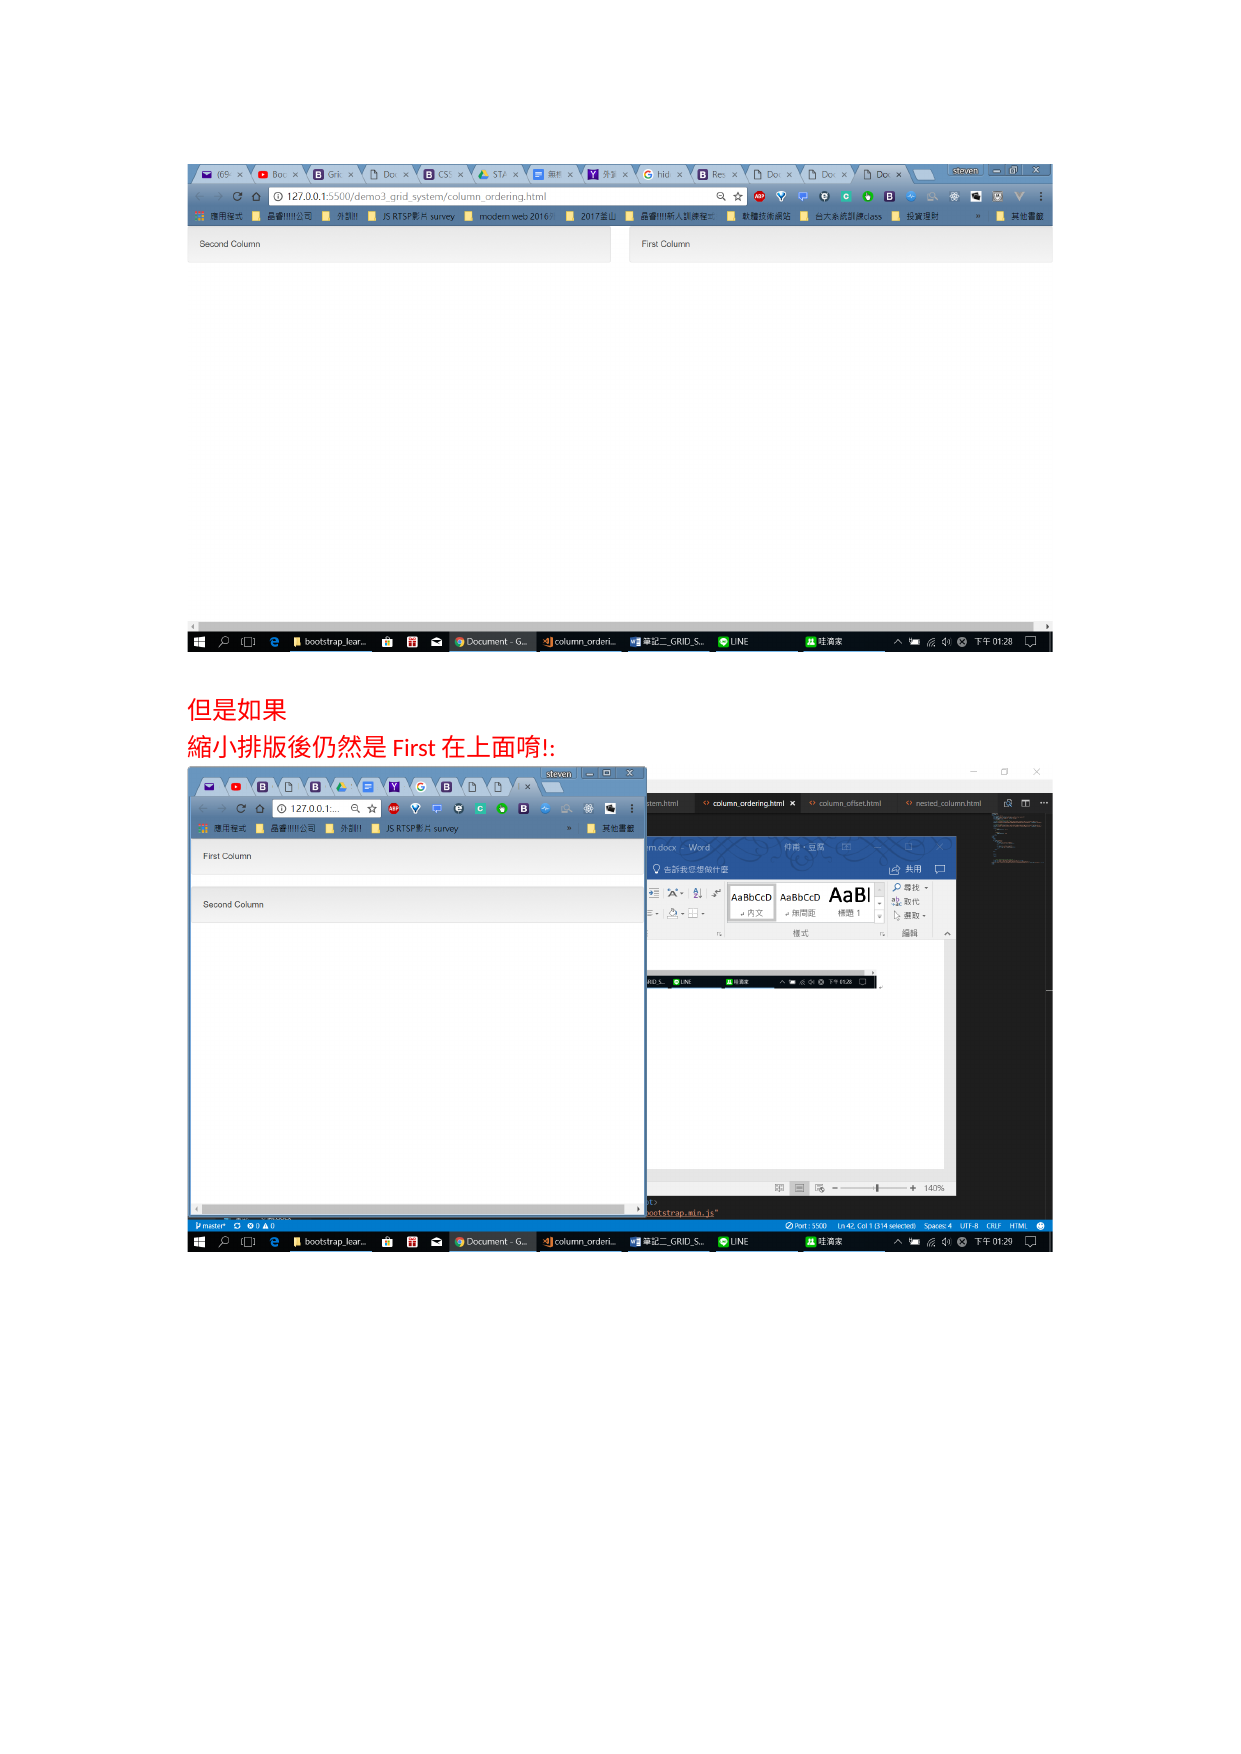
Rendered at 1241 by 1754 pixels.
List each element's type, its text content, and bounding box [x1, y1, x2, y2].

text 但是如果 [187, 689, 1053, 727]
picture [187, 164, 1053, 652]
picture [187, 764, 1053, 1252]
text 縮小排版後仍然是First在上面唷!: [187, 727, 1053, 764]
